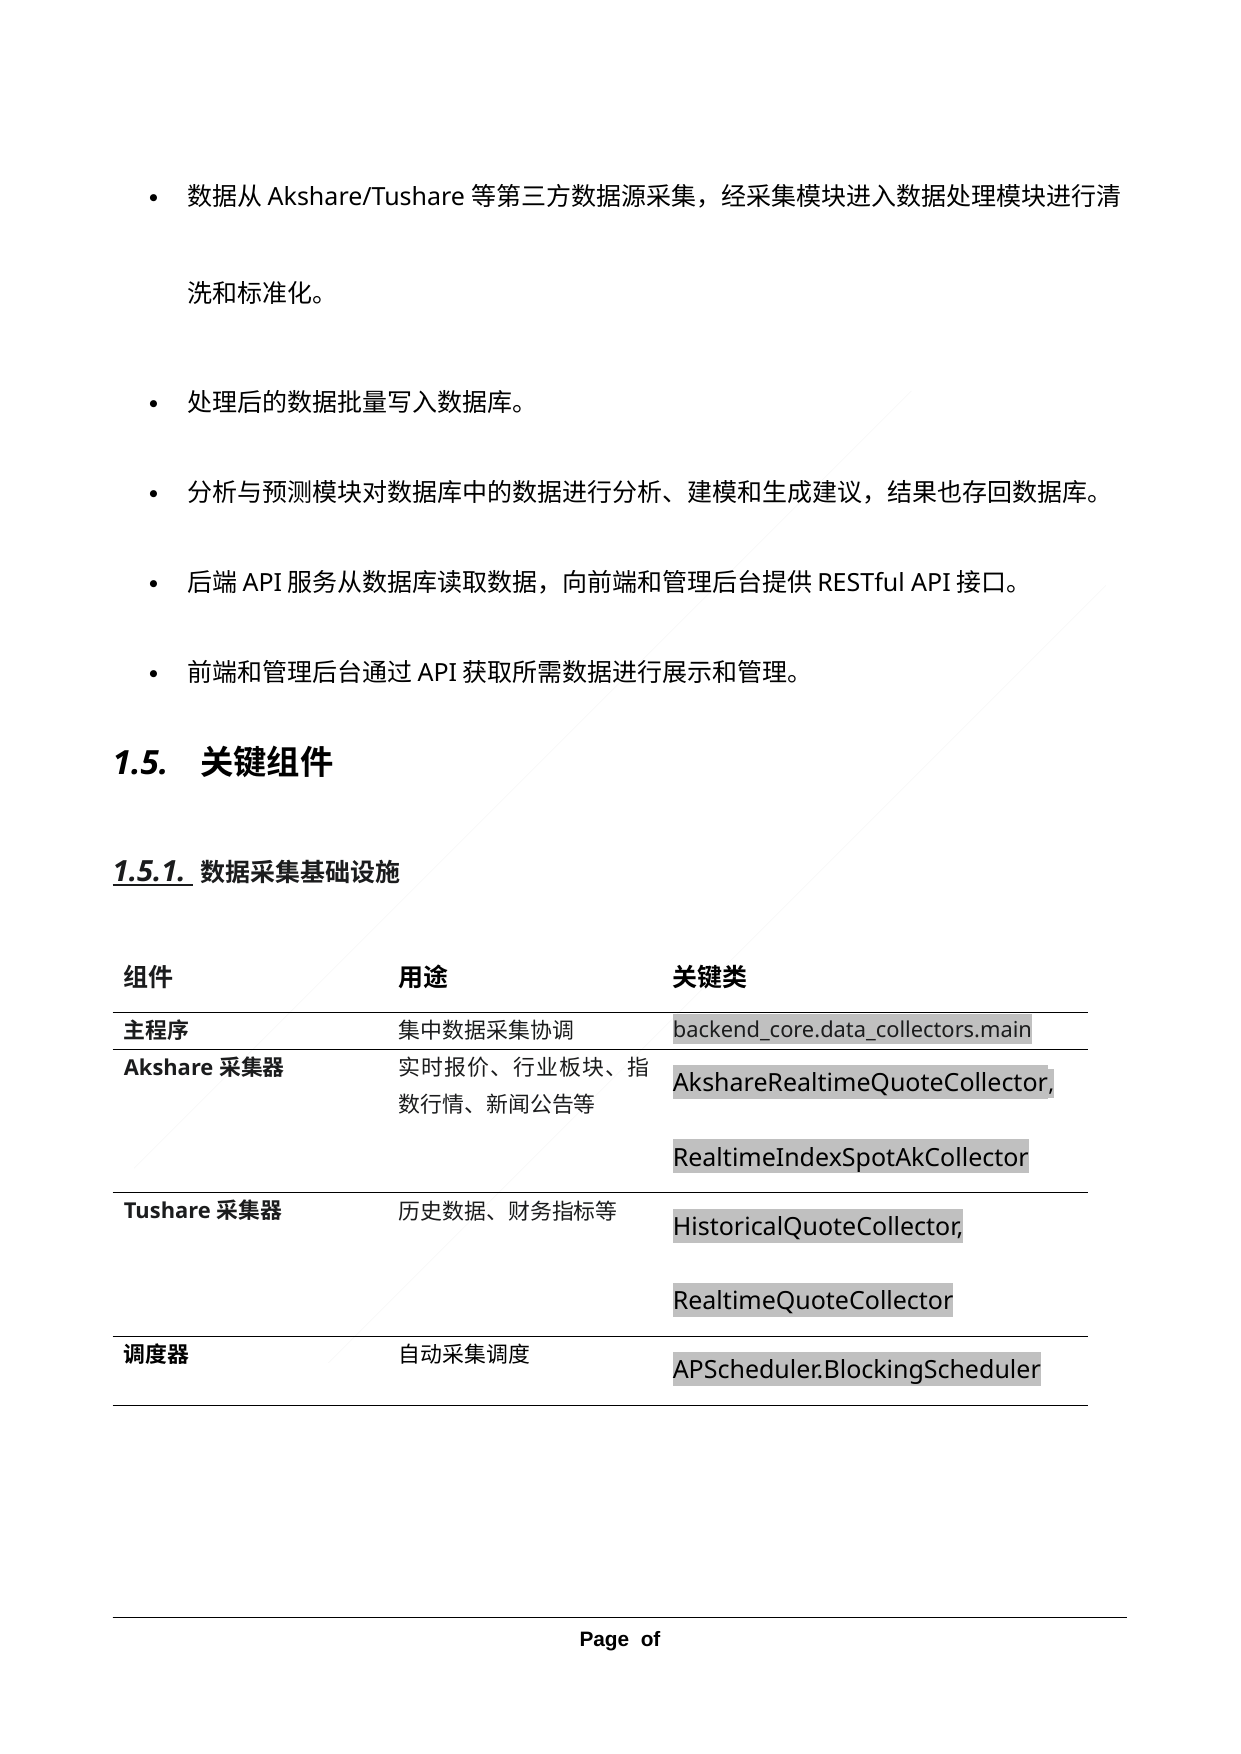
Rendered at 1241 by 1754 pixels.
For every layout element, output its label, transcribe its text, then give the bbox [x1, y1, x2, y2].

table_cell 调度器 [113, 1337, 387, 1405]
table_cell 主程序 [113, 1013, 387, 1049]
table_cell Tushare 采集器 [113, 1193, 387, 1336]
table_cell Akshare 采集器 [113, 1050, 387, 1192]
list 前端和管理后台通过API获取所需数据进行展示和管理。 [150, 638, 1128, 703]
table_cell 历史数据、财务指标等 [388, 1193, 661, 1336]
list 处理后的数据批量写入数据库。 [150, 368, 1128, 433]
table_cell 自动采集调度 [388, 1337, 661, 1405]
list 后端API服务从数据库读取数据，向前端和管理后台提供RESTful API接口。 [150, 548, 1128, 613]
list 分析与预测模块对数据库中的数据进行分析、建模和生成建议，结果也存回数据库。 [150, 458, 1128, 523]
table_header 组件 [113, 943, 387, 1012]
table_cell 集中数据采集协调 [388, 1013, 661, 1049]
table_header 用途 [388, 943, 661, 1012]
subtitle 关键组件 [112, 728, 1128, 793]
table_cell backend_core.data_collectors.main [661, 1013, 1087, 1049]
list 数据从Akshare/Tushare 等第三方数据源采集，经采集模块进入数据处理模块进行清洗和标准化。 [150, 162, 1128, 324]
table_cell HistoricalQuoteCollector, RealtimeQuoteCollector [661, 1193, 1087, 1336]
table_cell APScheduler.BlockingScheduler [661, 1337, 1087, 1405]
table_cell 实时报价、行业板块、指数行情、新闻公告等 [388, 1050, 661, 1192]
table_header 关键类 [661, 943, 1087, 1012]
table_cell AkshareRealtimeQuoteCollector, RealtimeIndexSpotAkCollector [661, 1050, 1087, 1192]
subtitle 数据采集基础设施 [112, 838, 1128, 903]
